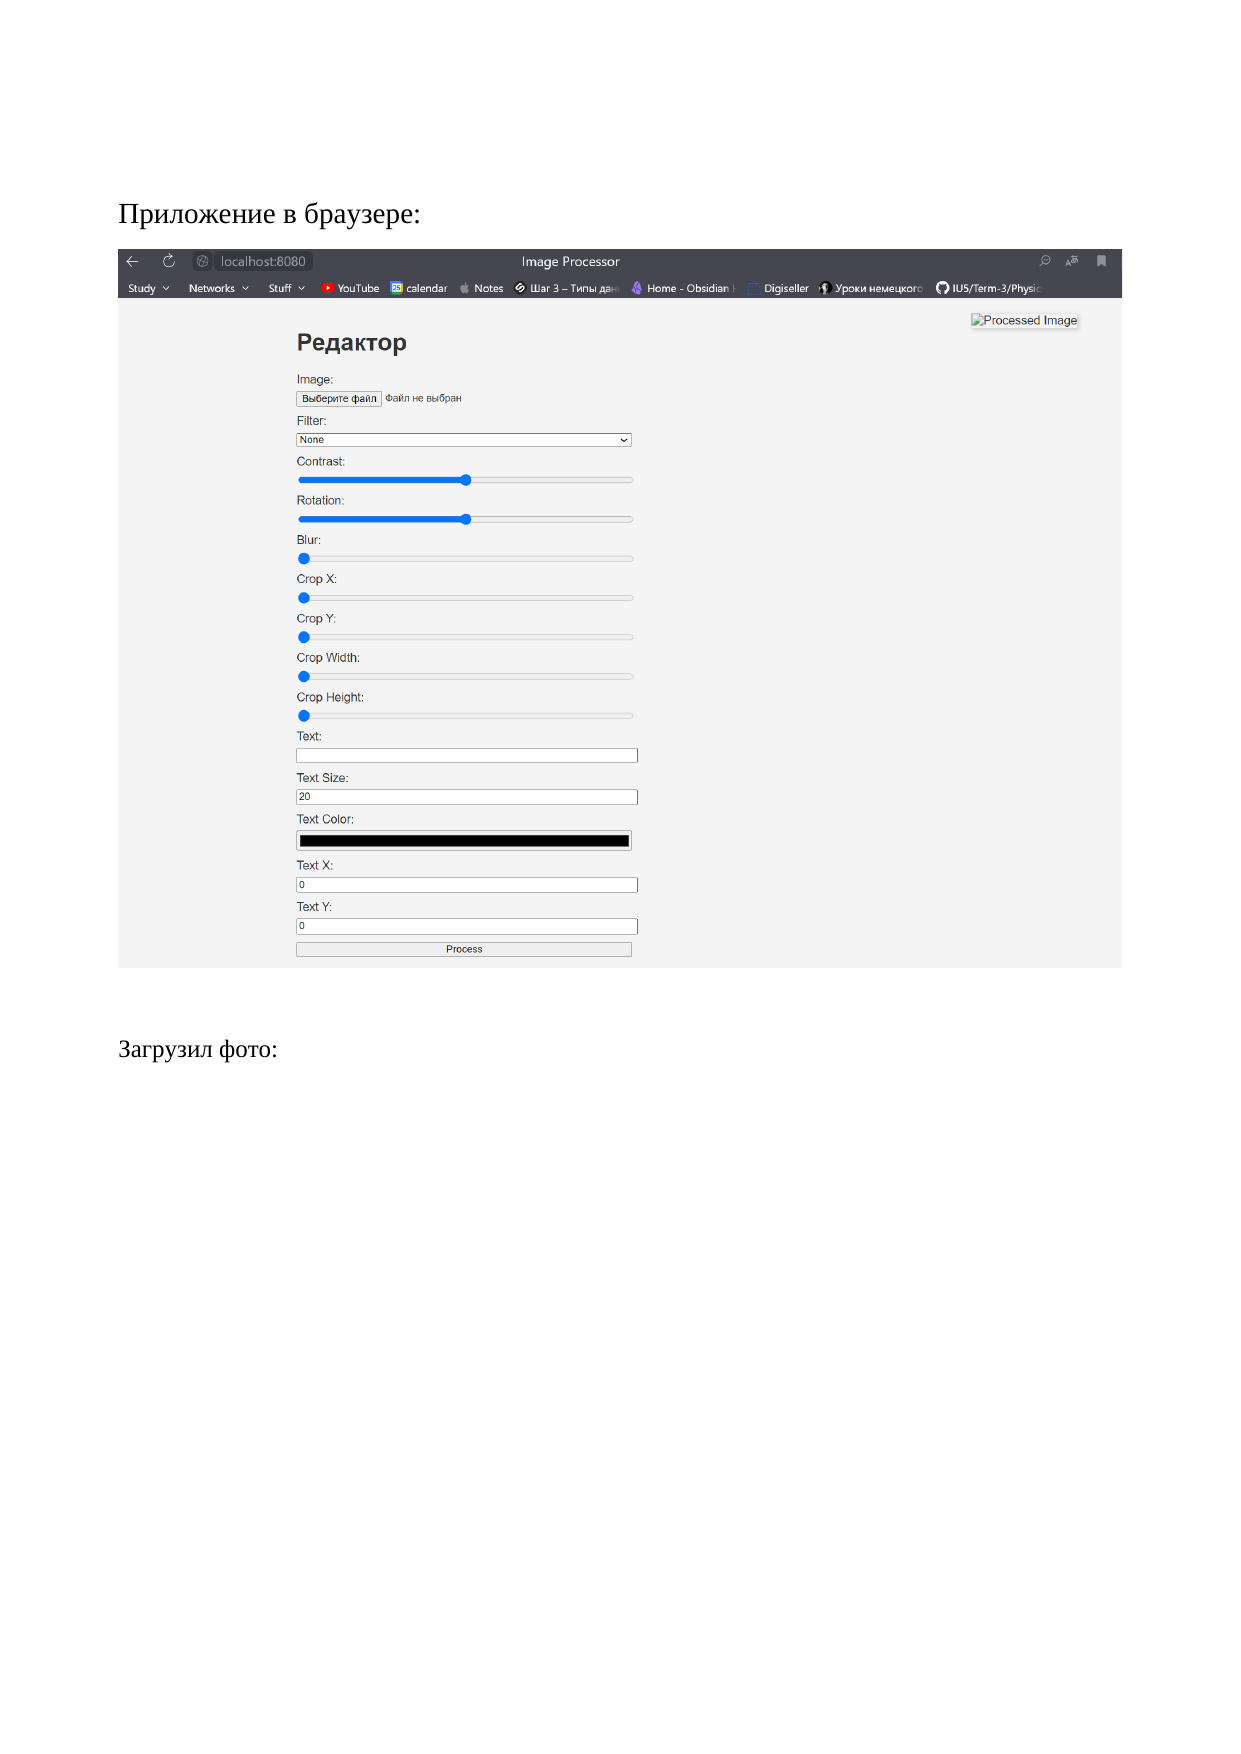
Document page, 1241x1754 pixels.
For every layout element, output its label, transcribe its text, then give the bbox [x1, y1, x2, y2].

text Приложение в браузере: [118, 196, 1122, 230]
text Загрузил фото: [118, 1034, 1122, 1063]
picture [118, 249, 1123, 968]
